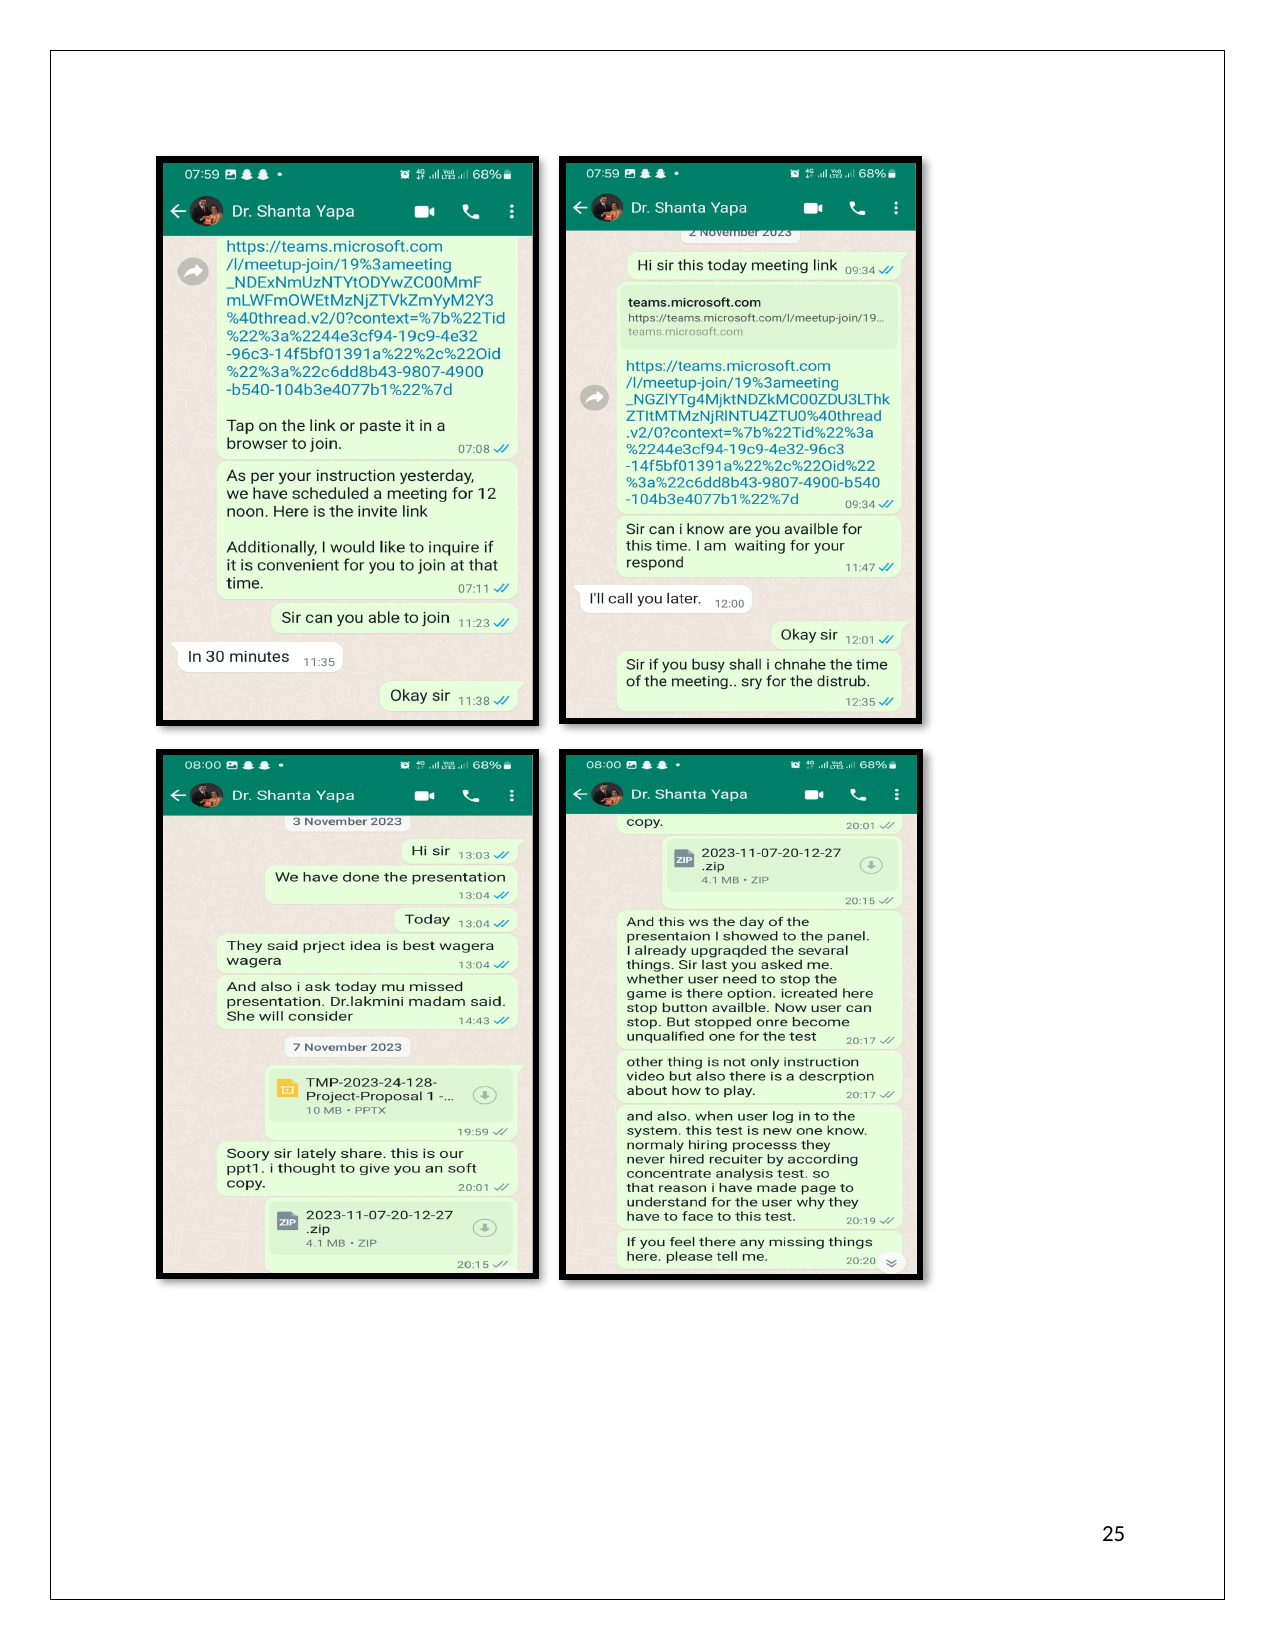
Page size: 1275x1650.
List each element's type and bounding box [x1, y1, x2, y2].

picture [163, 163, 533, 720]
picture [566, 163, 916, 718]
picture [566, 755, 917, 1274]
picture [163, 755, 533, 1273]
